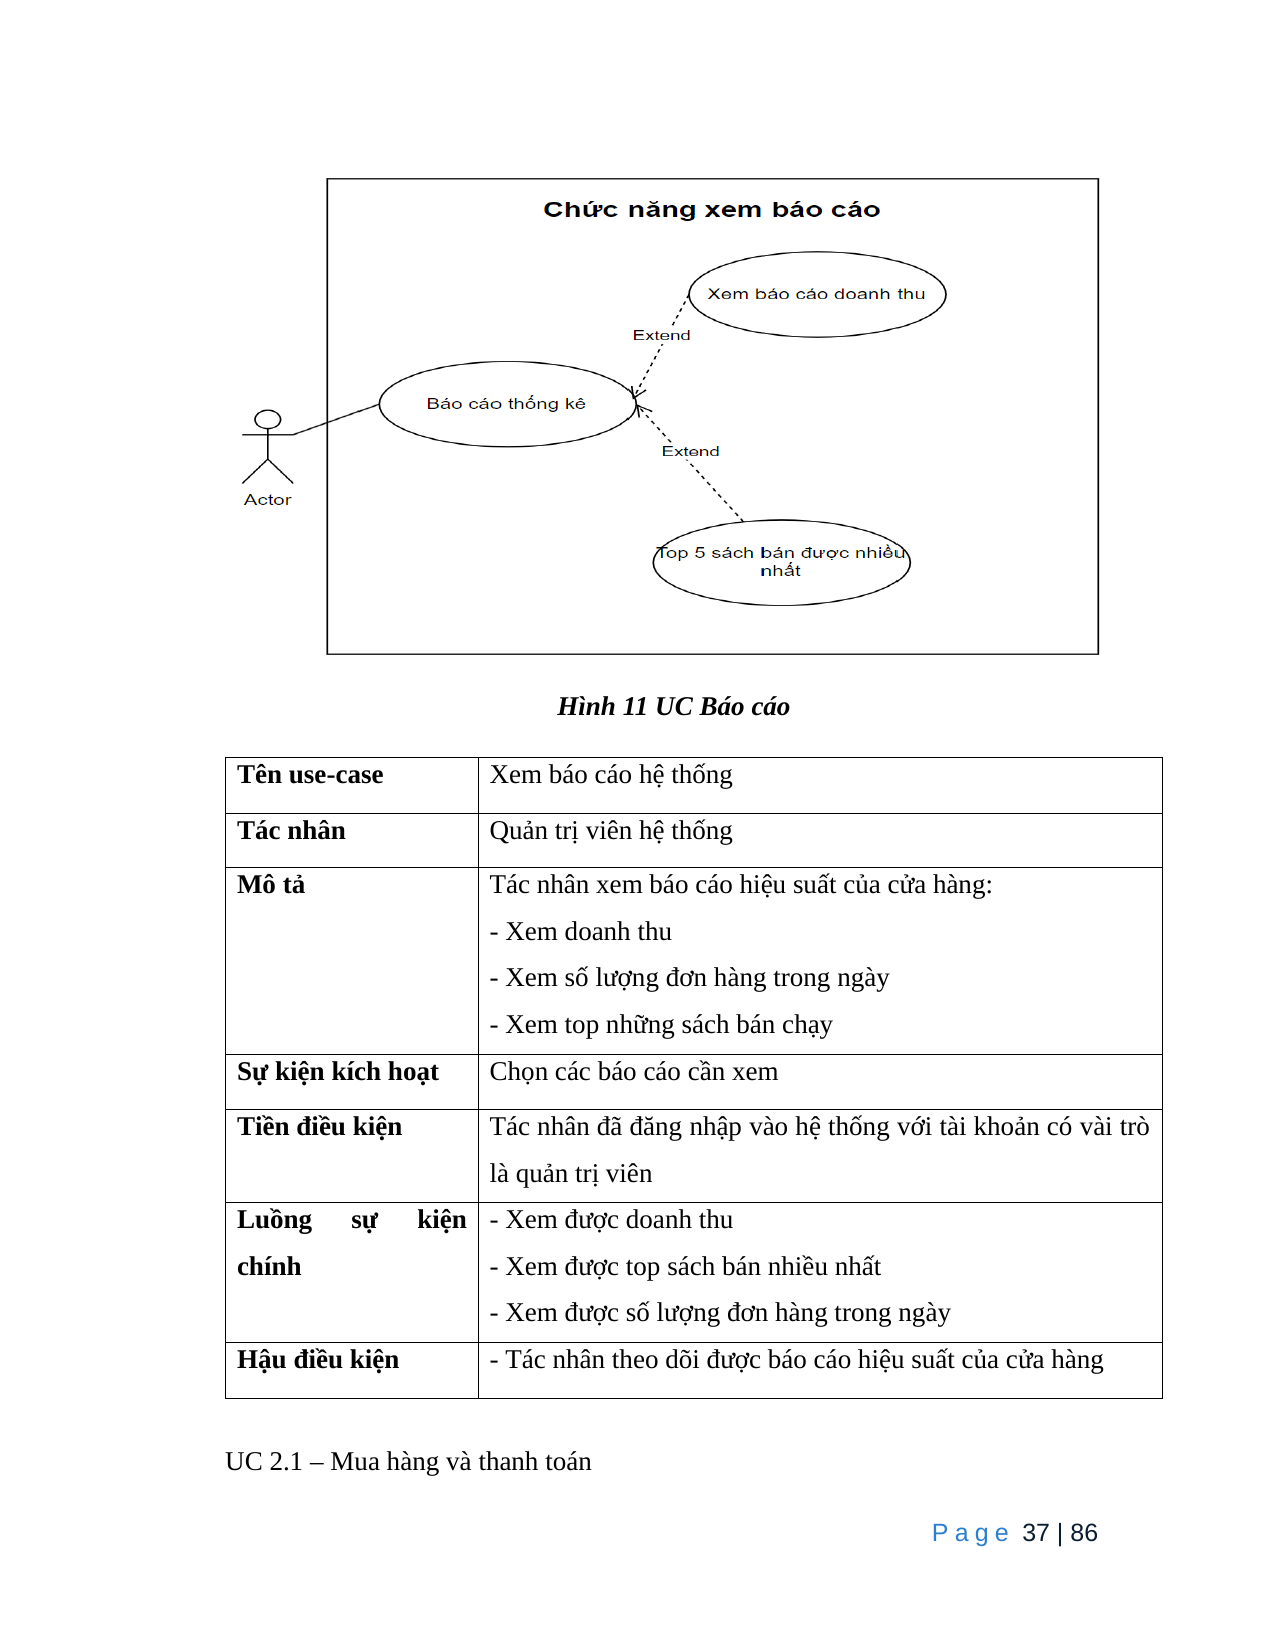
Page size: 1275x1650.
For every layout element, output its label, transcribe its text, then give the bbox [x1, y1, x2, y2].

table_cell Chọn các báo cáo cần xem [479, 1055, 1162, 1109]
table_cell Hậu điều kiện [226, 1343, 478, 1397]
table_cell Mô tả [226, 868, 478, 1053]
table_cell Luồng sự kiện chính [226, 1203, 478, 1342]
picture [225, 150, 1167, 676]
table_cell - Xem được doanh thu - Xem được top sách bán nhiều nhất - Xem được số lượng đơn hàng trong ngày [479, 1203, 1162, 1342]
table_cell Tác nhân xem báo cáo hiệu suất của cửa hàng: - Xem doanh thu - Xem số lượng đơn hàng trong ngày - Xem top những sách bán chạy [479, 868, 1162, 1053]
text Hình 11 UC Báo cáo [225, 690, 1125, 721]
table_header Xem báo cáo hệ thống [479, 758, 1162, 813]
table_cell Tác nhân [226, 814, 478, 867]
table_header Tên use-case [226, 758, 478, 813]
table_cell Quản trị viên hệ thống [479, 814, 1162, 867]
table_cell Sự kiện kích hoạt [226, 1055, 478, 1109]
table_cell Tiền điều kiện [226, 1110, 478, 1202]
text UC 2.1 – Mua hàng và thanh toán [225, 1445, 1125, 1476]
table_cell Tác nhân đã đăng nhập vào hệ thống với tài khoản có vài trò là quản trị viên [479, 1110, 1162, 1202]
table_cell - Tác nhân theo dõi được báo cáo hiệu suất của cửa hàng [479, 1343, 1162, 1397]
